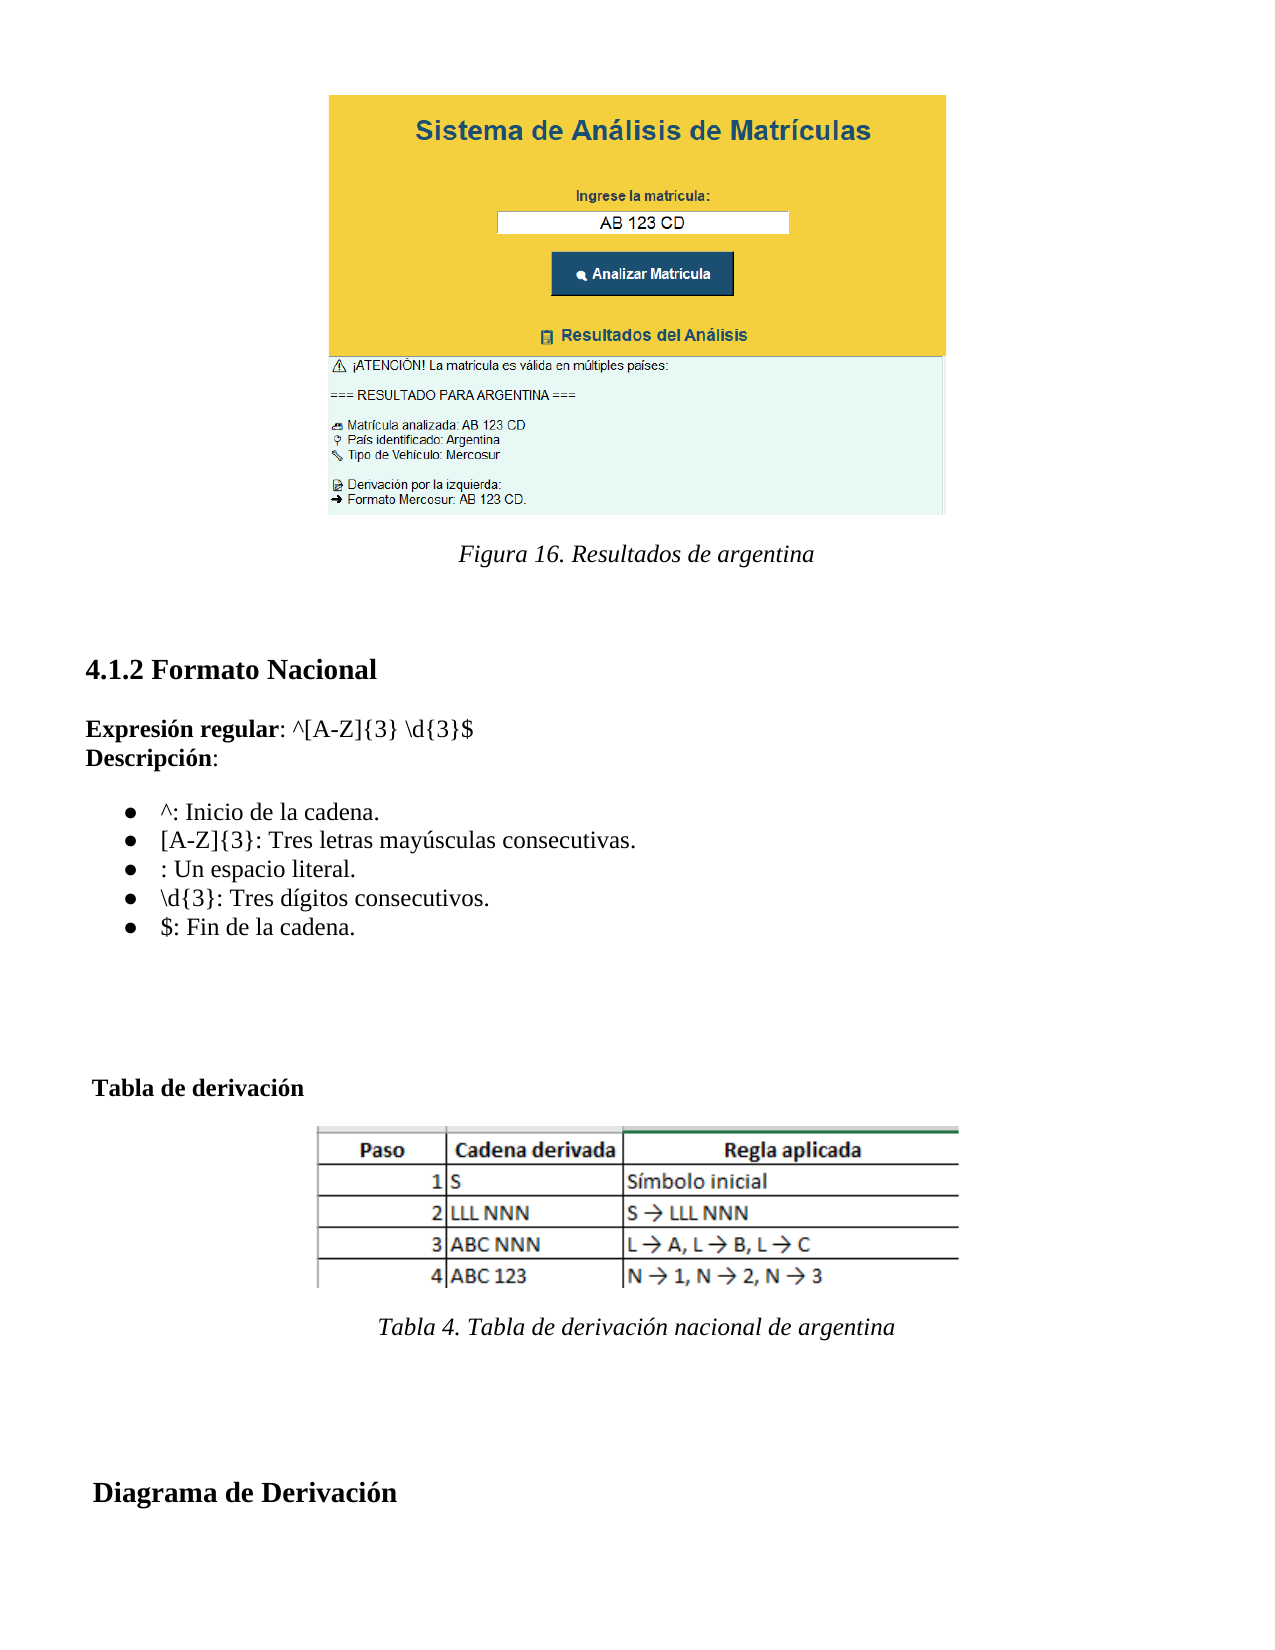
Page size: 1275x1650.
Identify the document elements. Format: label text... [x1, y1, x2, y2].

picture [316, 1126, 959, 1288]
text Expresión regular: ^[A-Z]{3} \d{3}$ [85, 714, 1189, 743]
text Tabla 4. Tabla de derivación nacional de argentina [85, 1312, 1189, 1341]
list ^: Inicio de la cadena. [123, 797, 1189, 825]
picture [328, 95, 947, 515]
text Diagrama de Derivación [85, 1475, 1189, 1509]
text Descripción: [85, 743, 1189, 772]
text Figura 16. Resultados de argentina [85, 539, 1189, 568]
list $: Fin de la cadena. [123, 912, 1189, 940]
list \d{3}: Tres dígitos consecutivos. [123, 883, 1189, 912]
list : Un espacio literal. [123, 854, 1189, 883]
text Tabla de derivación [85, 1073, 1189, 1102]
list [A-Z]{3}: Tres letras mayúsculas consecutivas. [123, 825, 1189, 854]
text 4.1.2 Formato Nacional [85, 652, 1189, 685]
